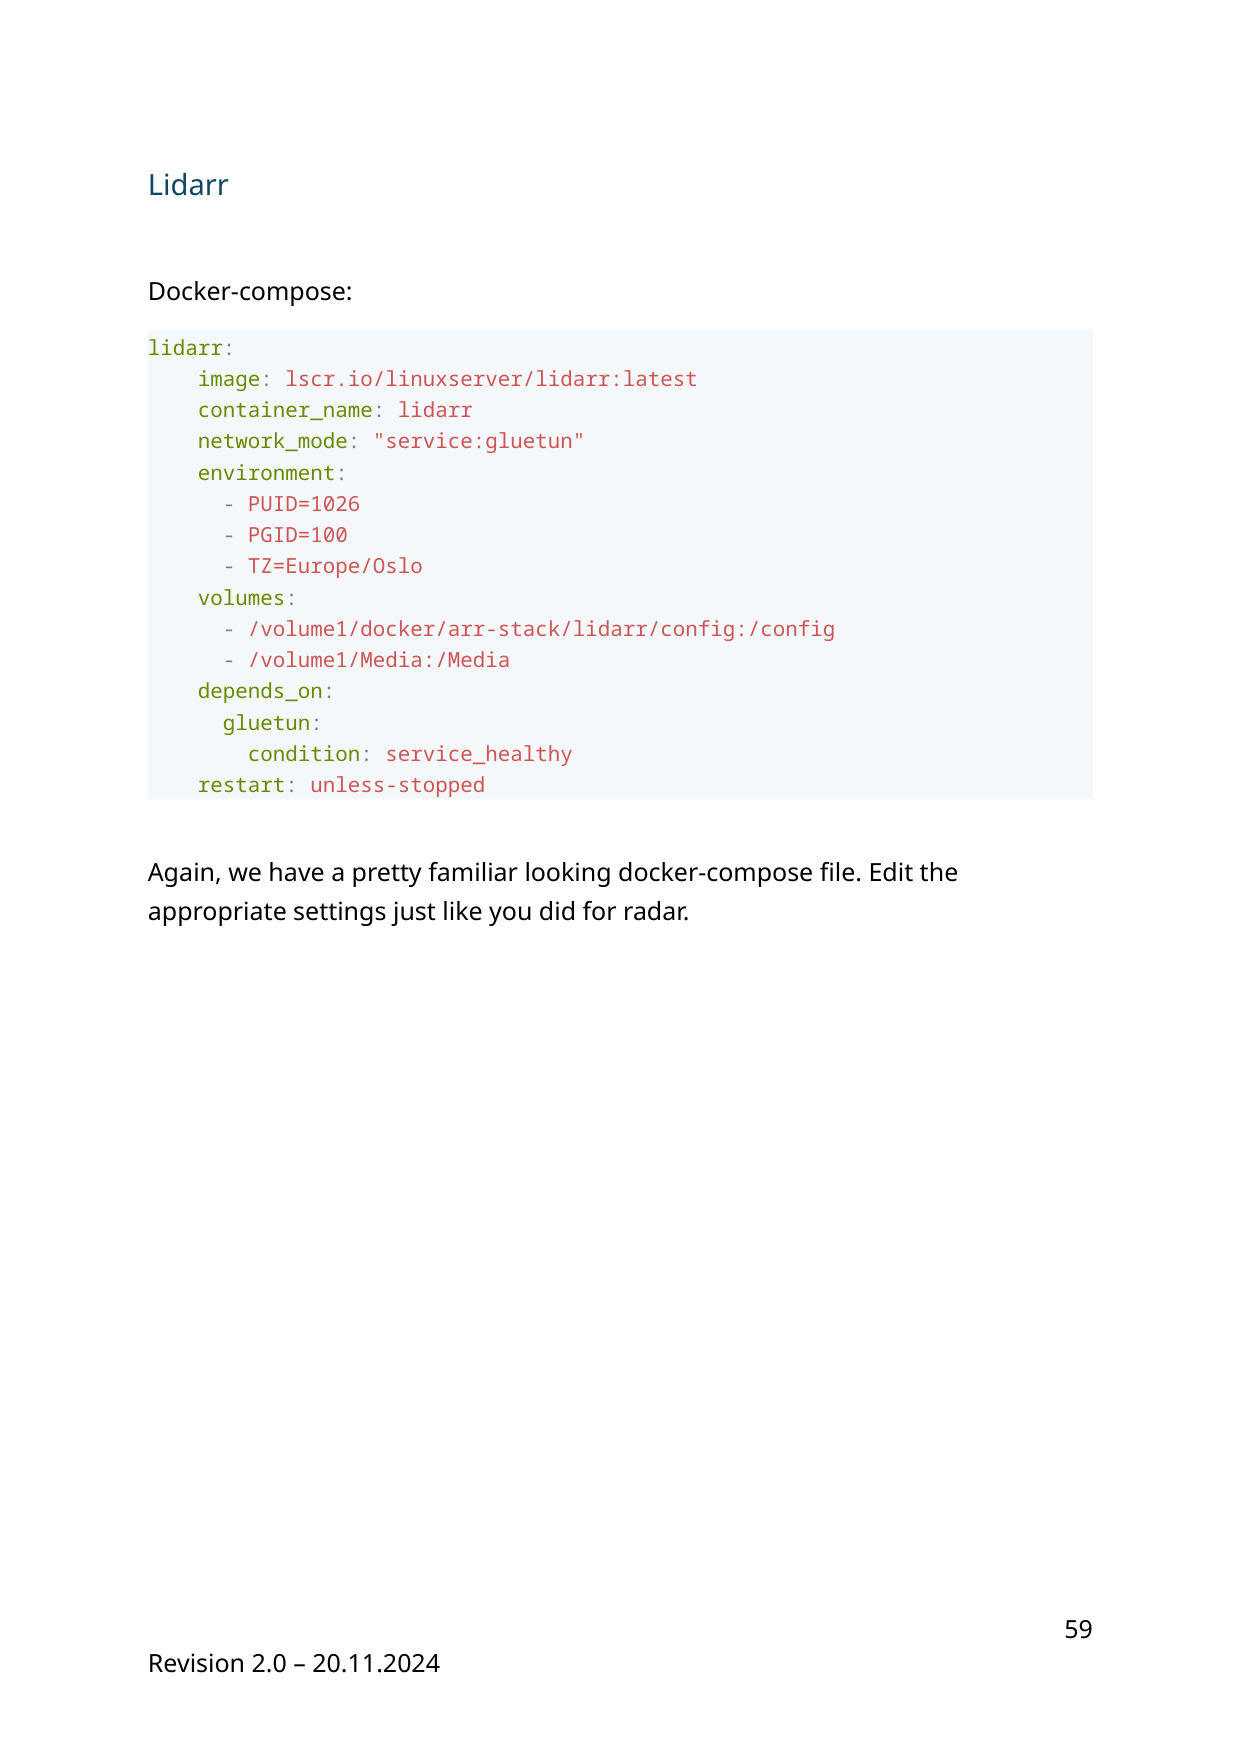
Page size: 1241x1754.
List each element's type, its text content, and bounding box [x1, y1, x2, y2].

text container_name: lidarr [148, 392, 1093, 424]
text Again, we have a pretty familiar looking docker-compose file. Edit the appropriate settings just like you did for radar. [148, 854, 1093, 928]
text - PGID=100 [148, 517, 1093, 549]
text lidarr: [148, 330, 1093, 361]
text - /volume1/docker/arr-stack/lidarr/config:/config [148, 611, 1093, 642]
text restart: unless-stopped [148, 767, 1093, 799]
text network_mode: "service:gluetun" [148, 424, 1093, 455]
subtitle Lidarr [148, 164, 1093, 204]
text image: lscr.io/linuxserver/lidarr:latest [148, 361, 1093, 392]
text environment: [148, 455, 1093, 486]
text condition: service_healthy [148, 736, 1093, 767]
text gluetun: [148, 705, 1093, 736]
text - /volume1/Media:/Media [148, 642, 1093, 674]
text - TZ=Europe/Oslo [148, 549, 1093, 580]
text volumes: [148, 580, 1093, 611]
text depends_on: [148, 674, 1093, 705]
text - PUID=1026 [148, 486, 1093, 517]
text Docker-compose: [148, 274, 1093, 308]
